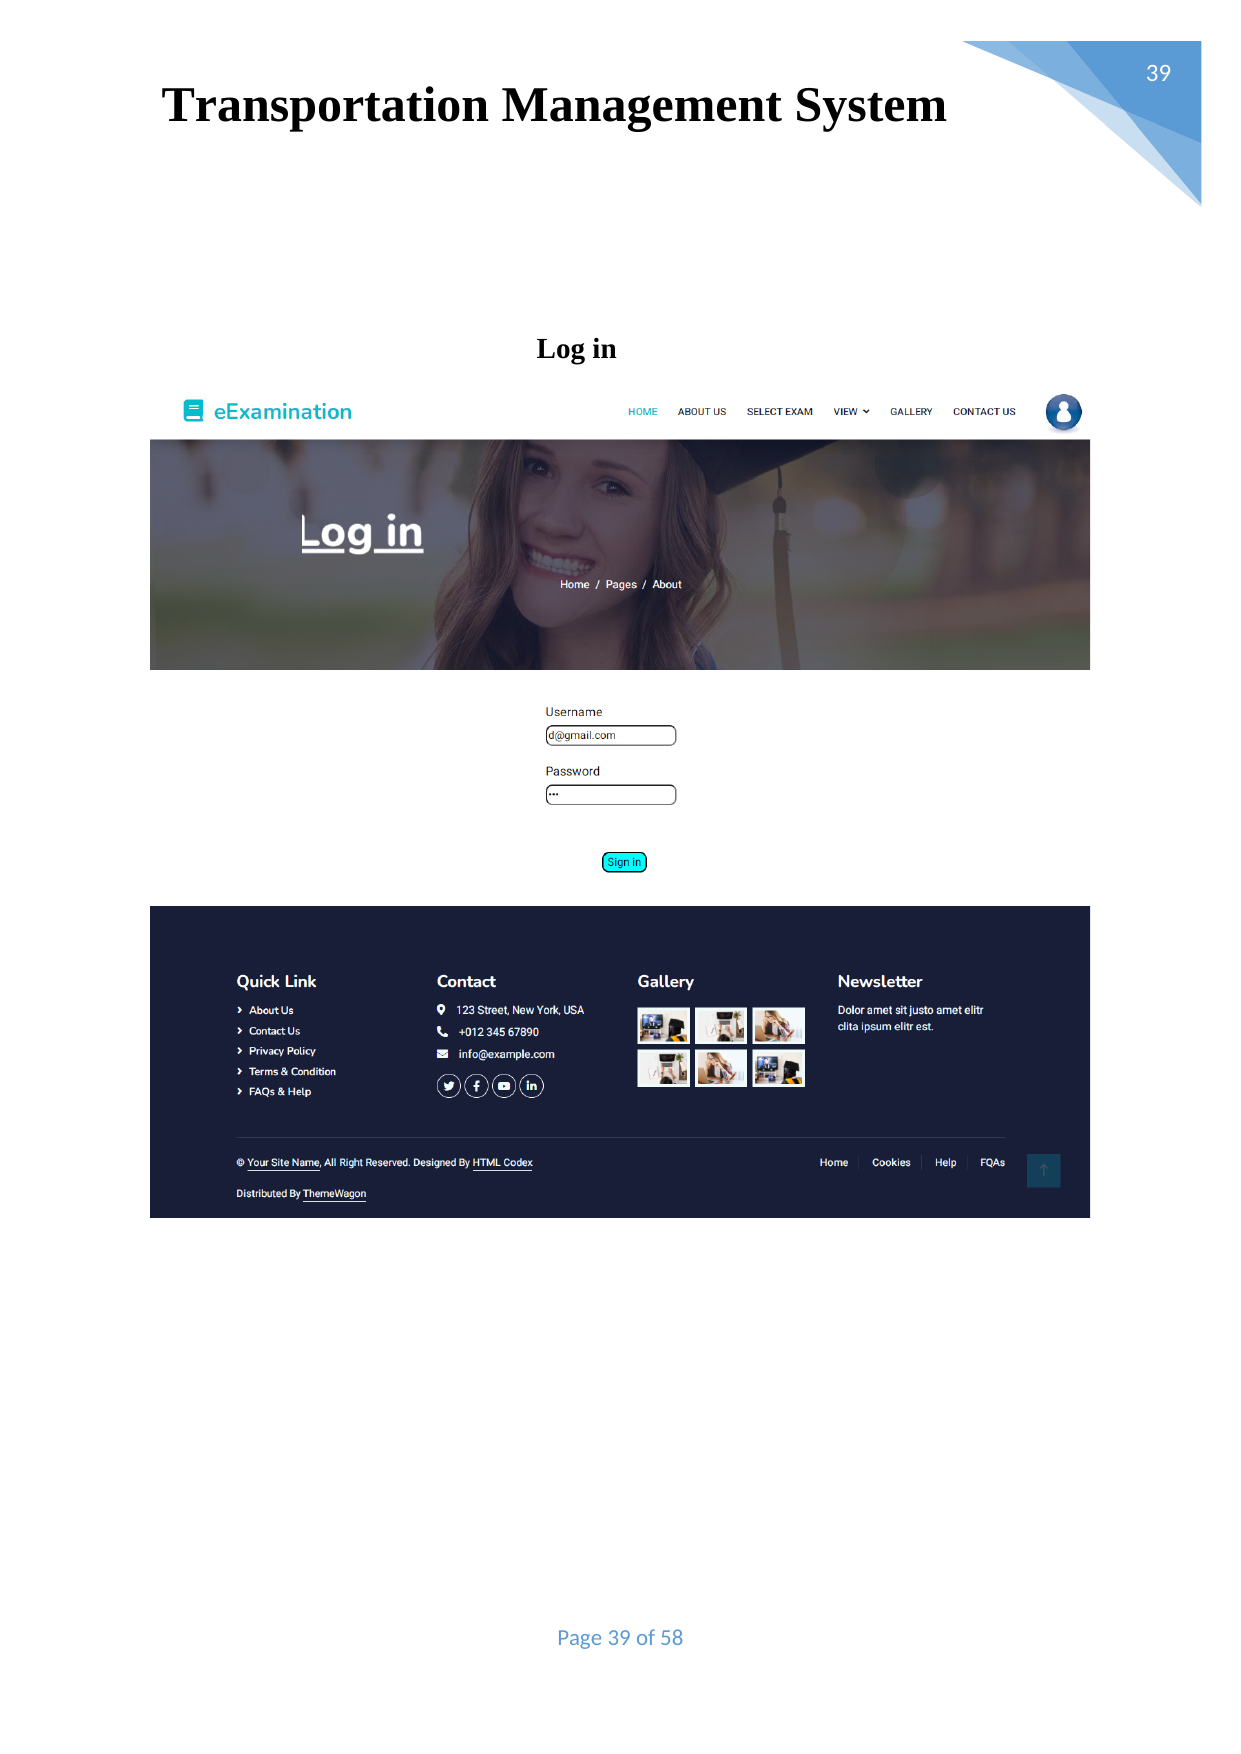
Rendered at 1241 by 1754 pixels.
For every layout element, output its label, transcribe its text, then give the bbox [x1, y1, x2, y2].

picture [150, 384, 1091, 1218]
text Log in [150, 332, 1090, 365]
picture [962, 41, 1202, 207]
